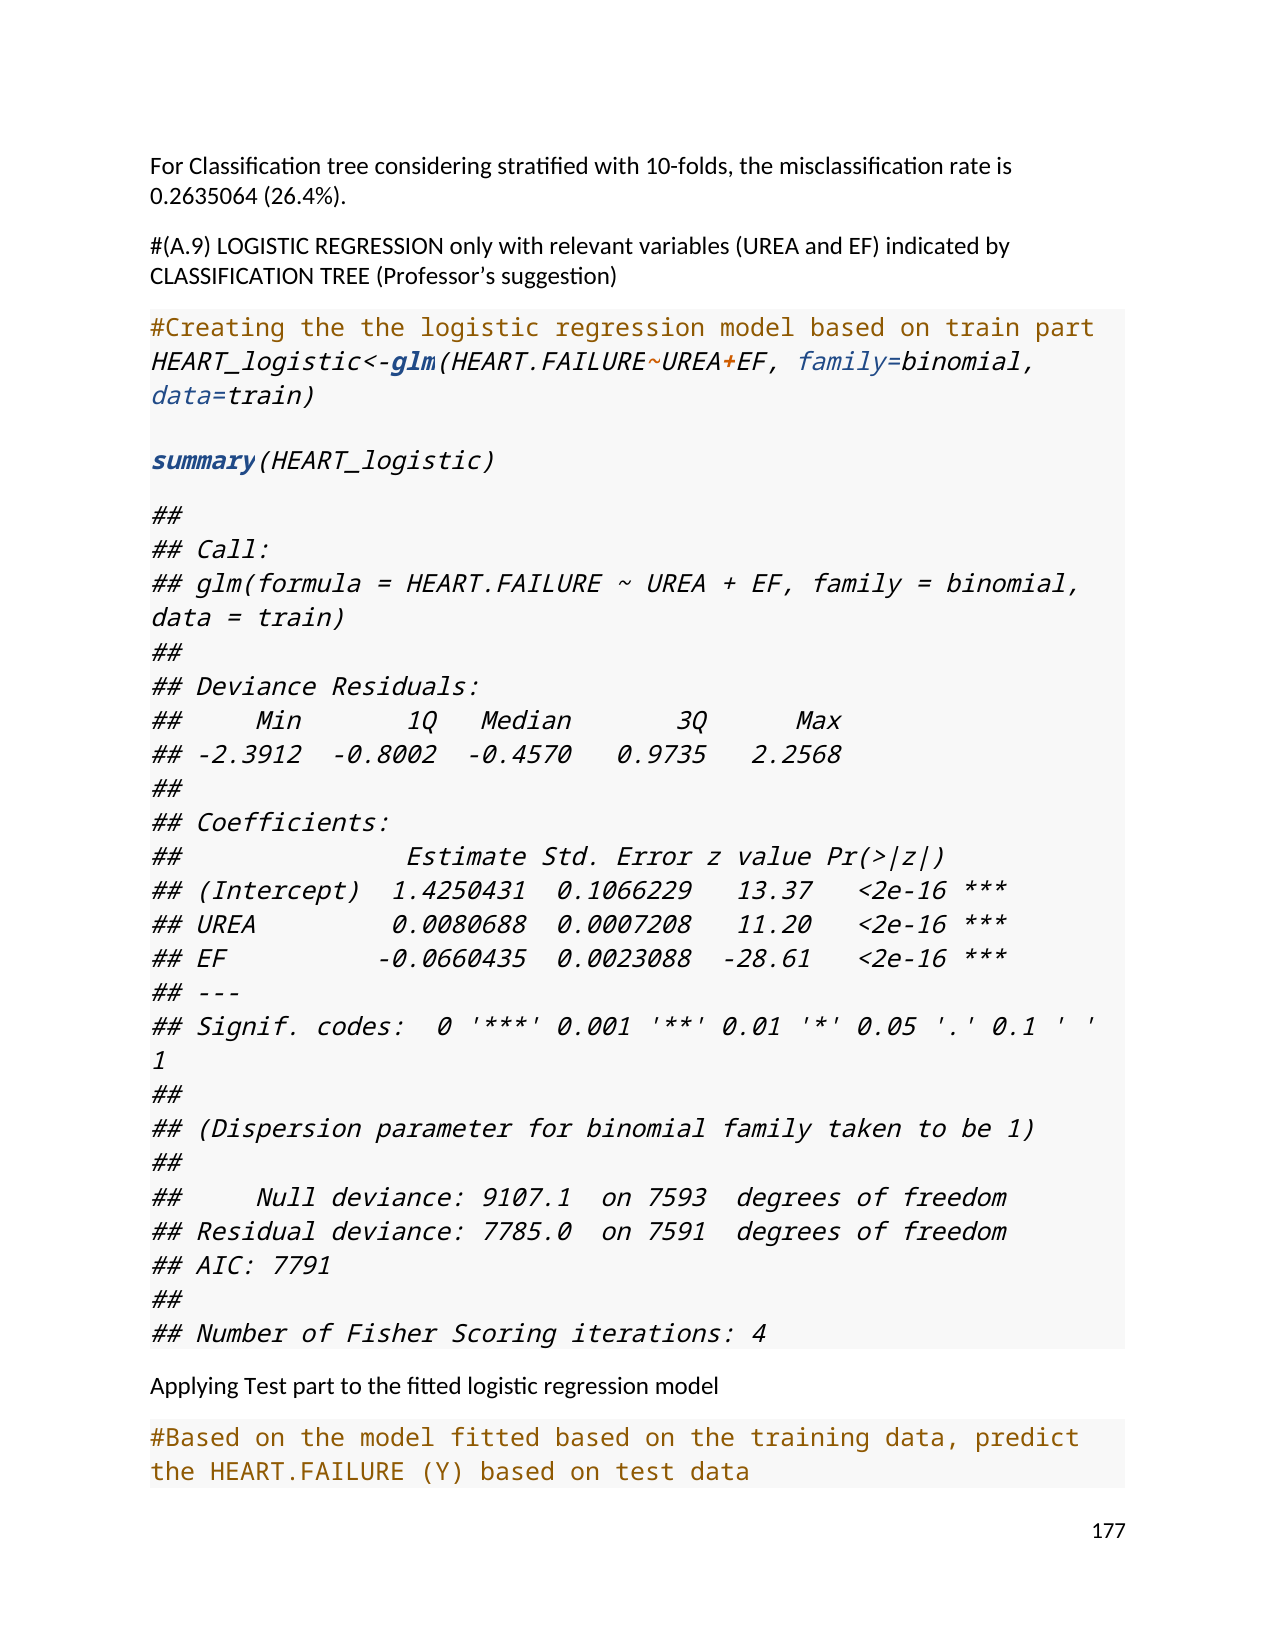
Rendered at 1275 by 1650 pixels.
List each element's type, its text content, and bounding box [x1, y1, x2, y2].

text For Classification tree considering stratified with 10-folds, the misclassification rate is 0.2635064 (26.4%). [150, 150, 1125, 211]
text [150, 1419, 1125, 1488]
text ## ## Call: ## glm(formula = HEART.FAILURE ~ UREA + EF, family = binomial, data = train) ## ## Deviance Residuals: ## Min 1Q Median 3Q Max ## -2.3912 -0.8002 -0.4570 0.9735 2.2568 ## ## Coefficients: ## Estimate Std. Error z value Pr(>|z|) ## (Intercept) 1.4250431 0.1066229 13.37 <2e-16 *** ## UREA 0.0080688 0.0007208 11.20 <2e-16 *** ## EF -0.0660435 0.0023088 -28.61 <2e-16 *** ## --- ## Signif. codes: 0 '***' 0.001 '**' 0.01 '*' 0.05 '.' 0.1 ' ' 1 ## ## (Dispersion parameter for binomial family taken to be 1) ## ## Null deviance: 9107.1 on 7593 degrees of freedom ## Residual deviance: 7785.0 on 7591 degrees of freedom ## AIC: 7791 ## ## Number of Fisher Scoring iterations: 4 [150, 498, 1125, 1349]
text Applying Test part to the fitted logistic regression model [150, 1370, 1125, 1401]
text #Creating the the logistic regression model based on train part HEART_logistic<-glm(HEART.FAILURE~UREA+EF, family=binomial, data=train) summary(HEART_logistic) [150, 309, 1125, 477]
text #(A.9) LOGISTIC REGRESSION only with relevant variables (UREA and EF) indicated by CLASSIFICATION TREE (Professor’s suggestion) [150, 230, 1125, 291]
